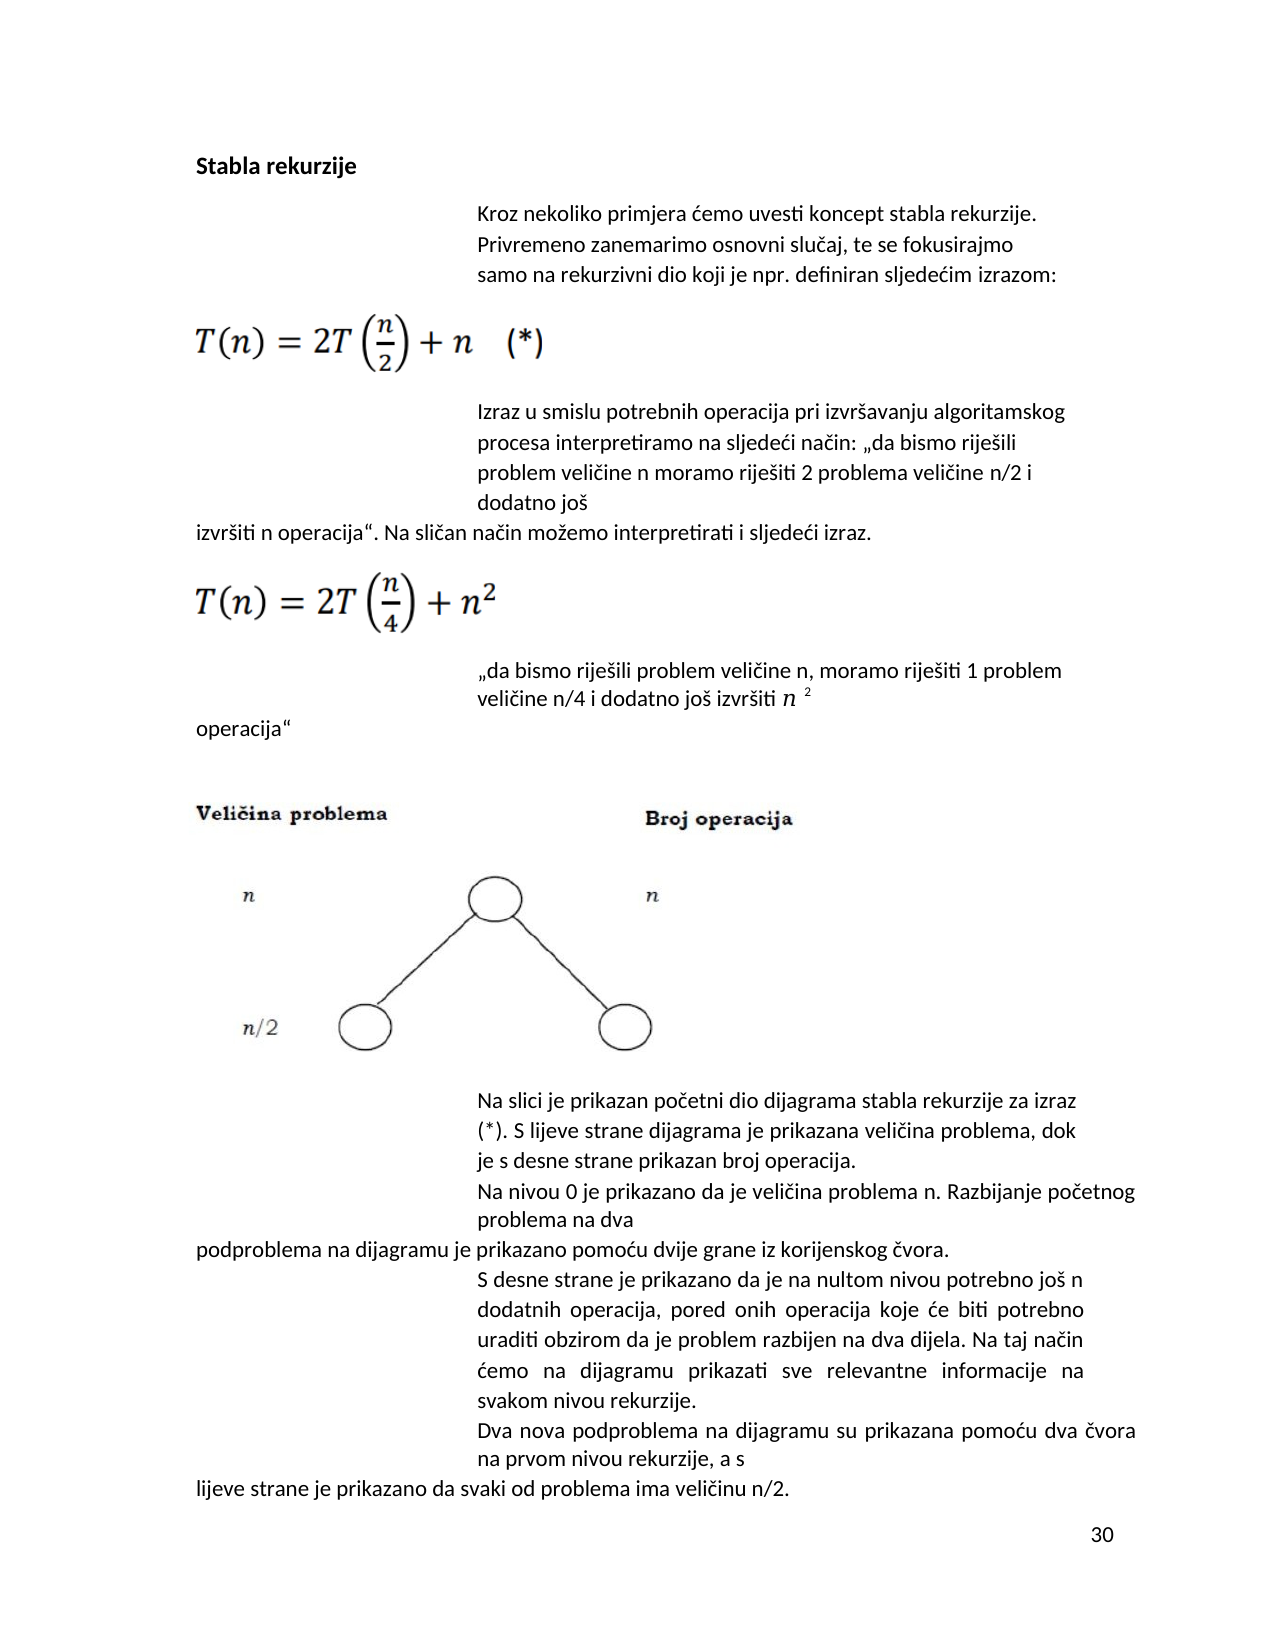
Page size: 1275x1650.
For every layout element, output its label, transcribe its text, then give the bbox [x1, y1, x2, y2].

text lijeve strane je prikazano da svaki od problema ima veličinu n/2. [196, 1474, 1137, 1502]
text „da bismo riješili problem veličine n, moramo riješiti 1 problem veličine n/4 i dodatno još izvršiti 𝑛 2 [477, 656, 1137, 712]
text Na nivou 0 je prikazano da je veličina problema n. Razbijanje početnog problema na dva [477, 1177, 1137, 1233]
text Kroz nekoliko primjera ćemo uvesti koncept stabla rekurzije. Privremeno zanemarimo osnovni slučaj, te se fokusirajmo samo na rekurzivni dio koji je npr. definiran sljedećim izrazom: [477, 199, 1062, 288]
text izvršiti n operacija“. Na sličan način možemo interpretirati i sljedeći izraz. [196, 518, 1137, 546]
text Na slici je prikazan početni dio dijagrama stabla rekurzije za izraz (*). S lijeve strane dijagrama je prikazana veličina problema, dok je s desne strane prikazan broj operacija. [477, 1086, 1078, 1174]
text Dva nova podproblema na dijagramu su prikazana pomoću dva čvora na prvom nivou rekurzije, a s [477, 1416, 1137, 1472]
text Izraz u smislu potrebnih operacija pri izvršavanju algoritamskog procesa interpretiramo na sljedeći način: „da bismo riješili problem veličine n moramo riješiti 2 problema veličine n/2 i dodatno još [477, 397, 1101, 516]
picture [195, 571, 496, 634]
text S desne strane je prikazano da je na nultom nivou potrebno još n dodatnih operacija, pored onih operacija koje će biti potrebno uraditi obzirom da je problem razbijen na dva dijela. Na taj način ćemo na dijagramu prikazati sve relevantne informacije na svakom nivou rekurzije. [477, 1265, 1085, 1414]
text operacija“ [196, 714, 1137, 742]
picture [195, 313, 543, 373]
subtitle Stabla rekurzije [196, 150, 1137, 181]
text podproblema na dijagramu je prikazano pomoću dvije grane iz korijenskog čvora. [196, 1235, 1137, 1263]
picture [188, 802, 800, 1052]
